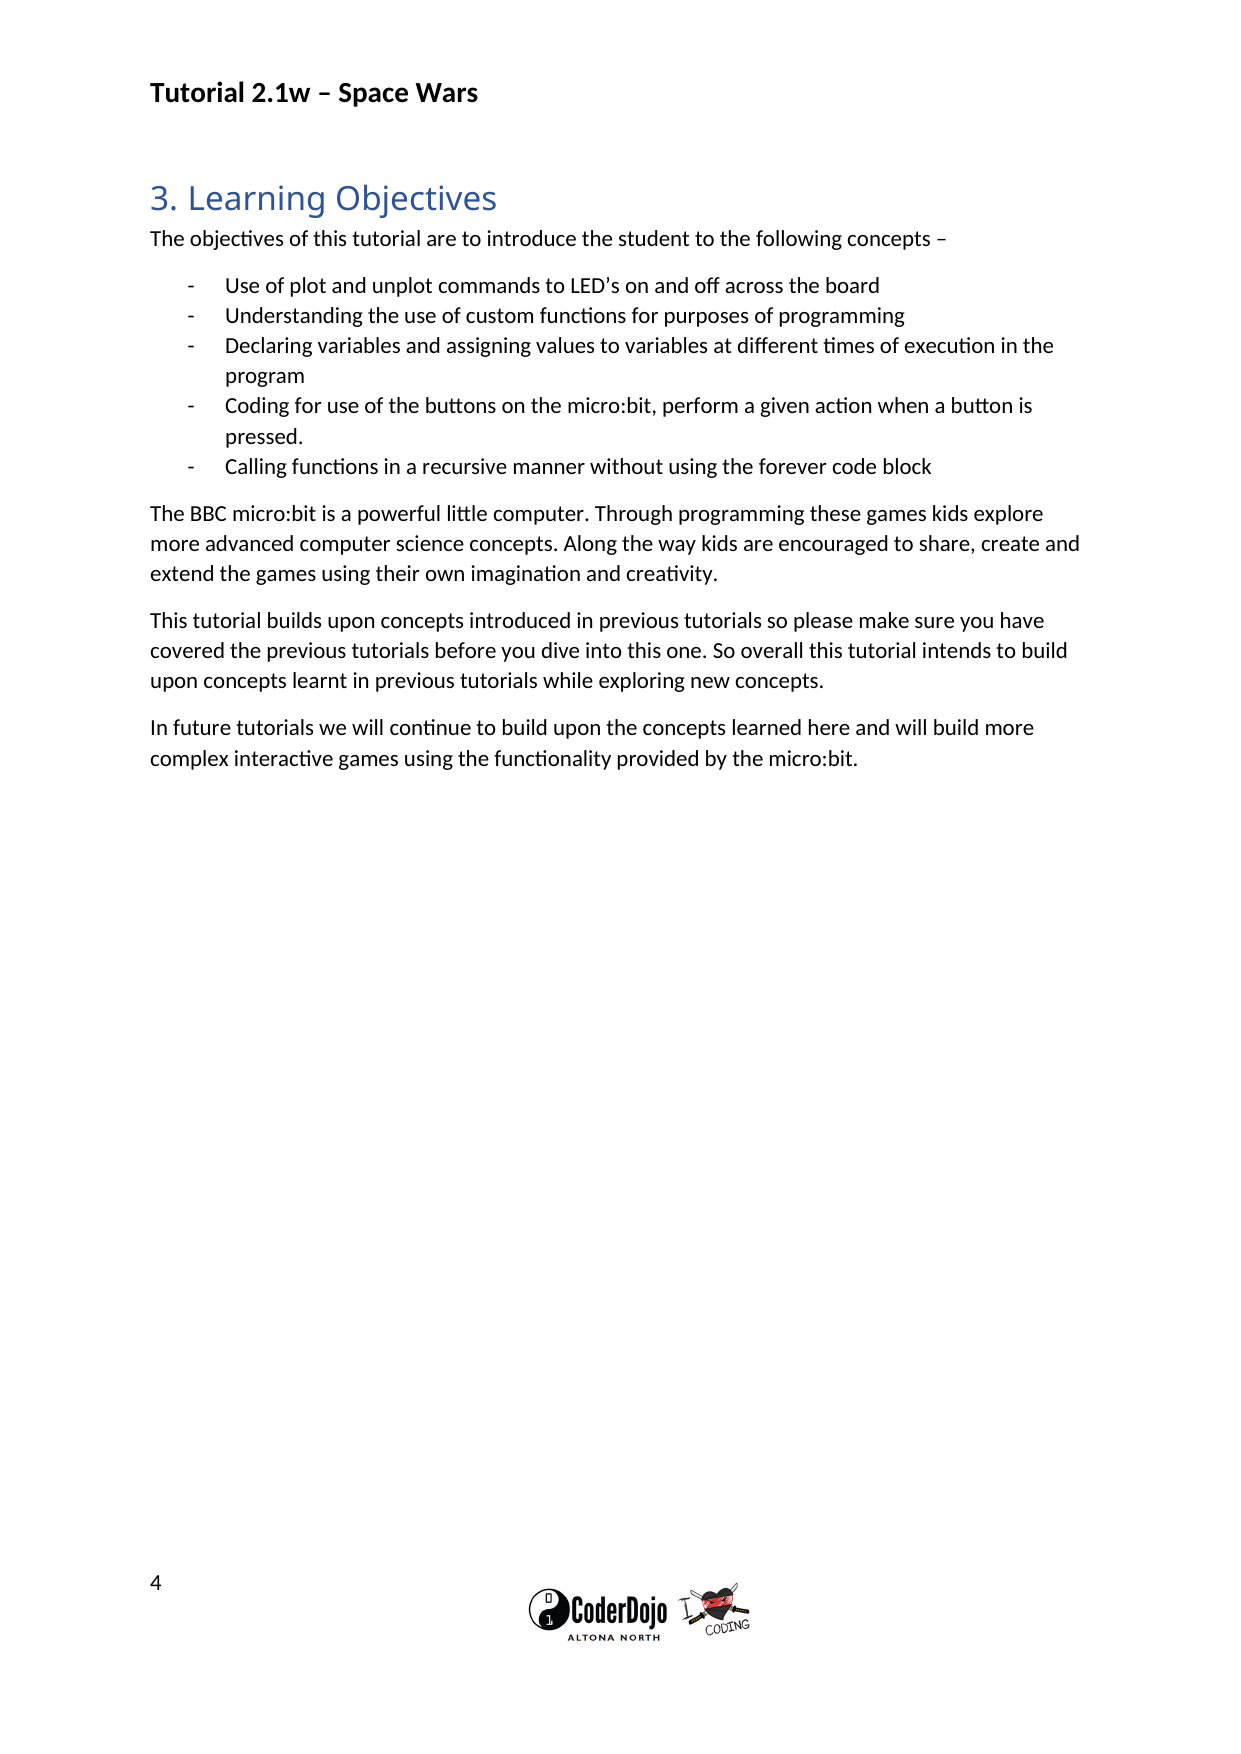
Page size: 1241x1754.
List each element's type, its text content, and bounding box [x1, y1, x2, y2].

list Calling functions in a recursive manner without using the forever code block [187, 452, 1090, 480]
subtitle Learning Objectives [150, 175, 1090, 220]
list Use of plot and unplot commands to LED’s on and off across the board [187, 271, 1090, 299]
text The objectives of this tutorial are to introduce the student to the following concepts – [150, 224, 1090, 252]
picture [486, 1568, 792, 1653]
text This tutorial builds upon concepts introduced in previous tutorials so please make sure you have covered the previous tutorials before you dive into this one. So overall this tutorial intends to build upon concepts learnt in previous tutorials while exploring new concepts. [150, 606, 1090, 695]
list Declaring variables and assigning values to variables at different times of execution in the program [187, 331, 1090, 389]
text In future tutorials we will continue to build upon the concepts learned here and will build more complex interactive games using the functionality provided by the micro:bit. [150, 713, 1090, 772]
text The BBC micro:bit is a powerful little computer. Through programming these games kids explore more advanced computer science concepts. Along the way kids are encouraged to share, create and extend the games using their own imagination and creativity. [150, 499, 1090, 587]
list Coding for use of the buttons on the micro:bit, perform a given action when a button is pressed. [187, 392, 1090, 450]
list Understanding the use of custom functions for purposes of programming [187, 301, 1090, 329]
